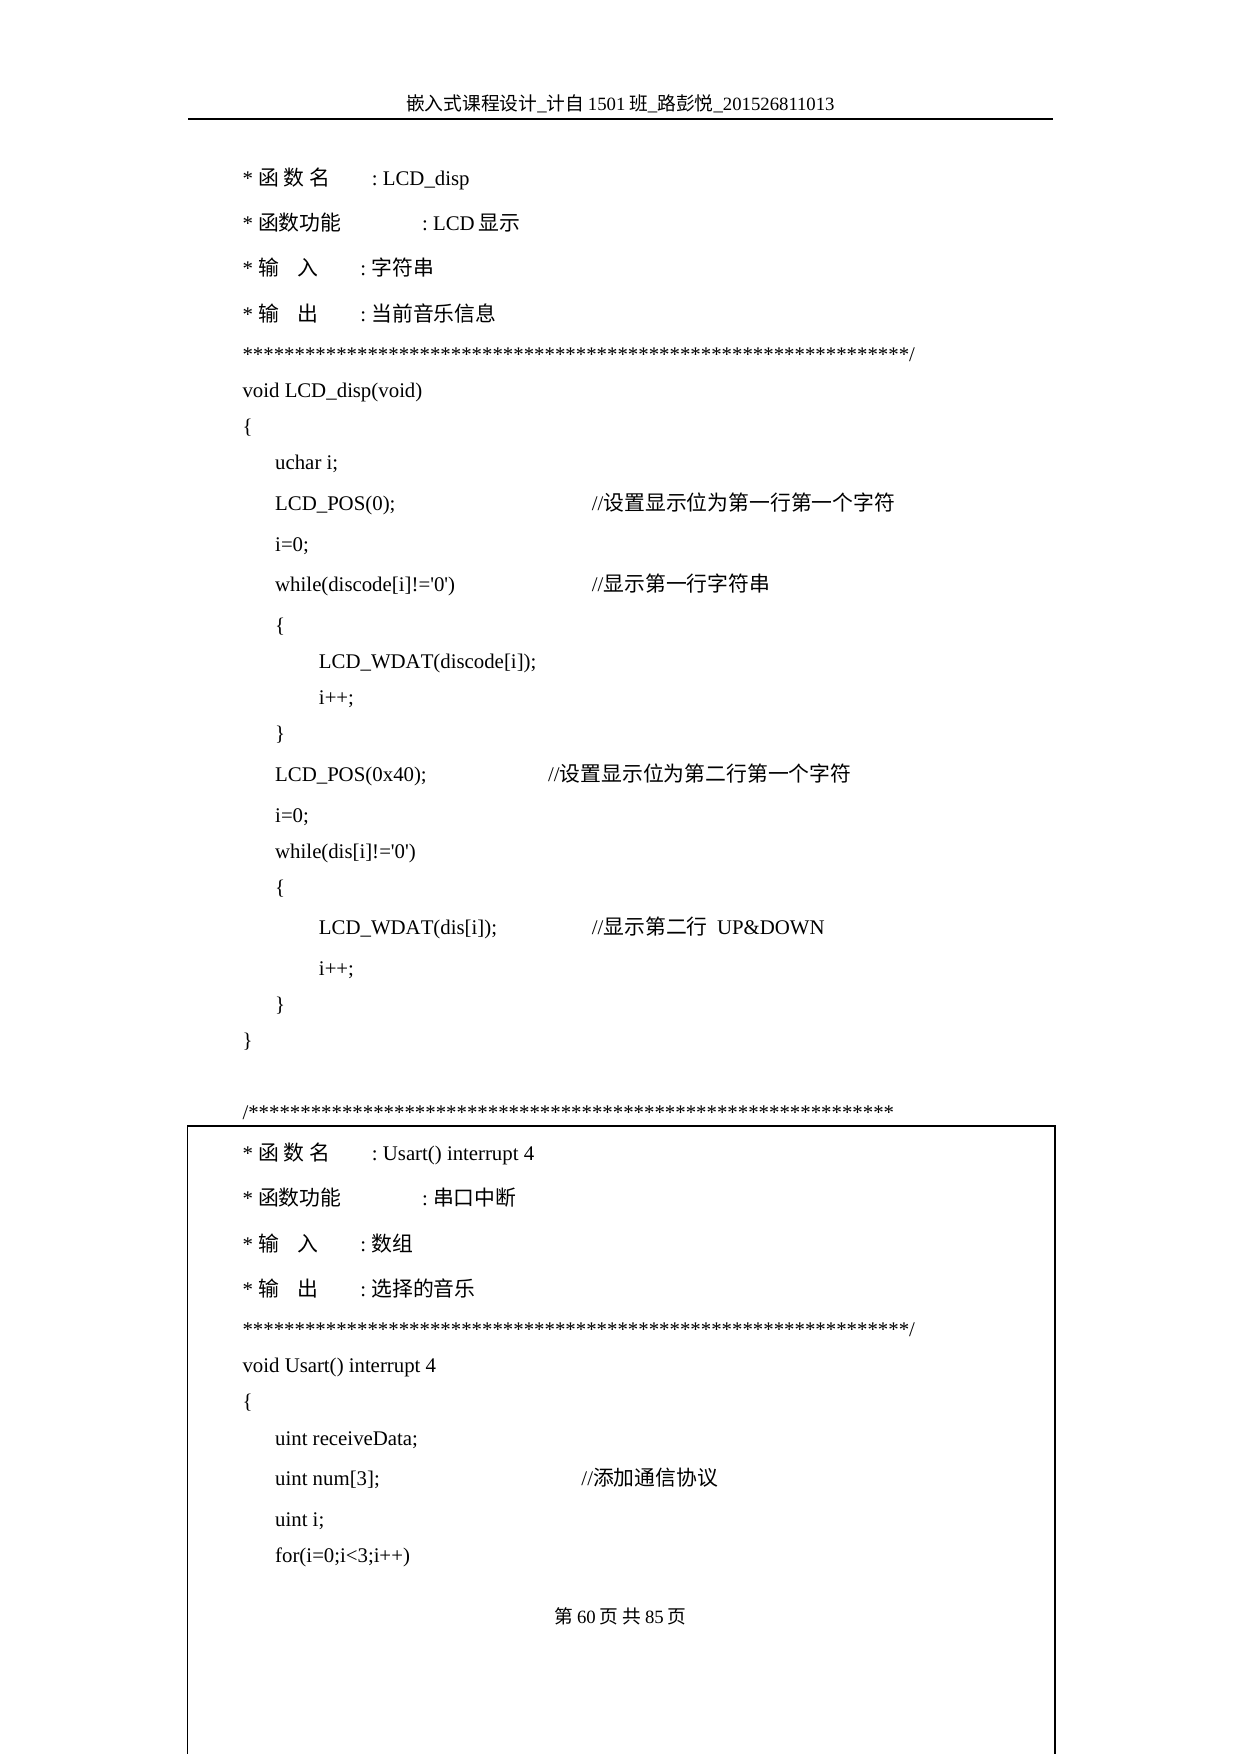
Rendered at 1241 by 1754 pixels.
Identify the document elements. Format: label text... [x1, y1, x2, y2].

text void LCD_disp(void) [242, 378, 1053, 402]
text LCD_WDAT(discode[i]); [242, 649, 1053, 673]
text while(discode[i]!='0') //显示第一行字符串 [242, 568, 1053, 598]
text * 函数功能 : 串口中断 [242, 1181, 1053, 1212]
text uint receiveData; [242, 1426, 1053, 1449]
text * 输 入 : 数组 [242, 1227, 1053, 1257]
text /************************************************************** [242, 1100, 1053, 1124]
text * 输 出 : 选择的音乐 [242, 1272, 1053, 1302]
text i++; [242, 685, 1053, 709]
text } [242, 721, 1053, 745]
text LCD_WDAT(dis[i]); //显示第二行 UP&DOWN [242, 911, 1053, 941]
text i++; [242, 956, 1053, 980]
text * 输 出 : 当前音乐信息 [242, 297, 1053, 327]
text * 函 数 名 : Usart() interrupt 4 [242, 1136, 1053, 1166]
text } [242, 1028, 1053, 1052]
text void Usart() interrupt 4 [242, 1353, 1053, 1377]
text while(dis[i]!='0') [242, 838, 1053, 863]
text ****************************************************************/ [242, 1317, 1053, 1341]
text uint num[3]; //添加通信协议 [242, 1462, 1053, 1492]
text LCD_POS(0x40); //设置显示位为第二行第一个字符 [242, 757, 1053, 787]
text i=0; [242, 802, 1053, 827]
text * 输 入 : 字符串 [242, 252, 1053, 282]
text * 函数功能 : LCD显示 [242, 206, 1053, 236]
text * 函 数 名 : LCD_disp [242, 161, 1053, 191]
text } [242, 992, 1053, 1016]
text { [242, 613, 1053, 637]
text uint i; [242, 1507, 1053, 1531]
text for(i=0;i<3;i++) [242, 1543, 1053, 1567]
text LCD_POS(0); //设置显示位为第一行第一个字符 [242, 486, 1053, 517]
text { [242, 414, 1053, 438]
text { [242, 1389, 1053, 1413]
text { [242, 874, 1053, 899]
text i=0; [242, 532, 1053, 556]
text ****************************************************************/ [242, 342, 1053, 366]
text uchar i; [242, 450, 1053, 474]
